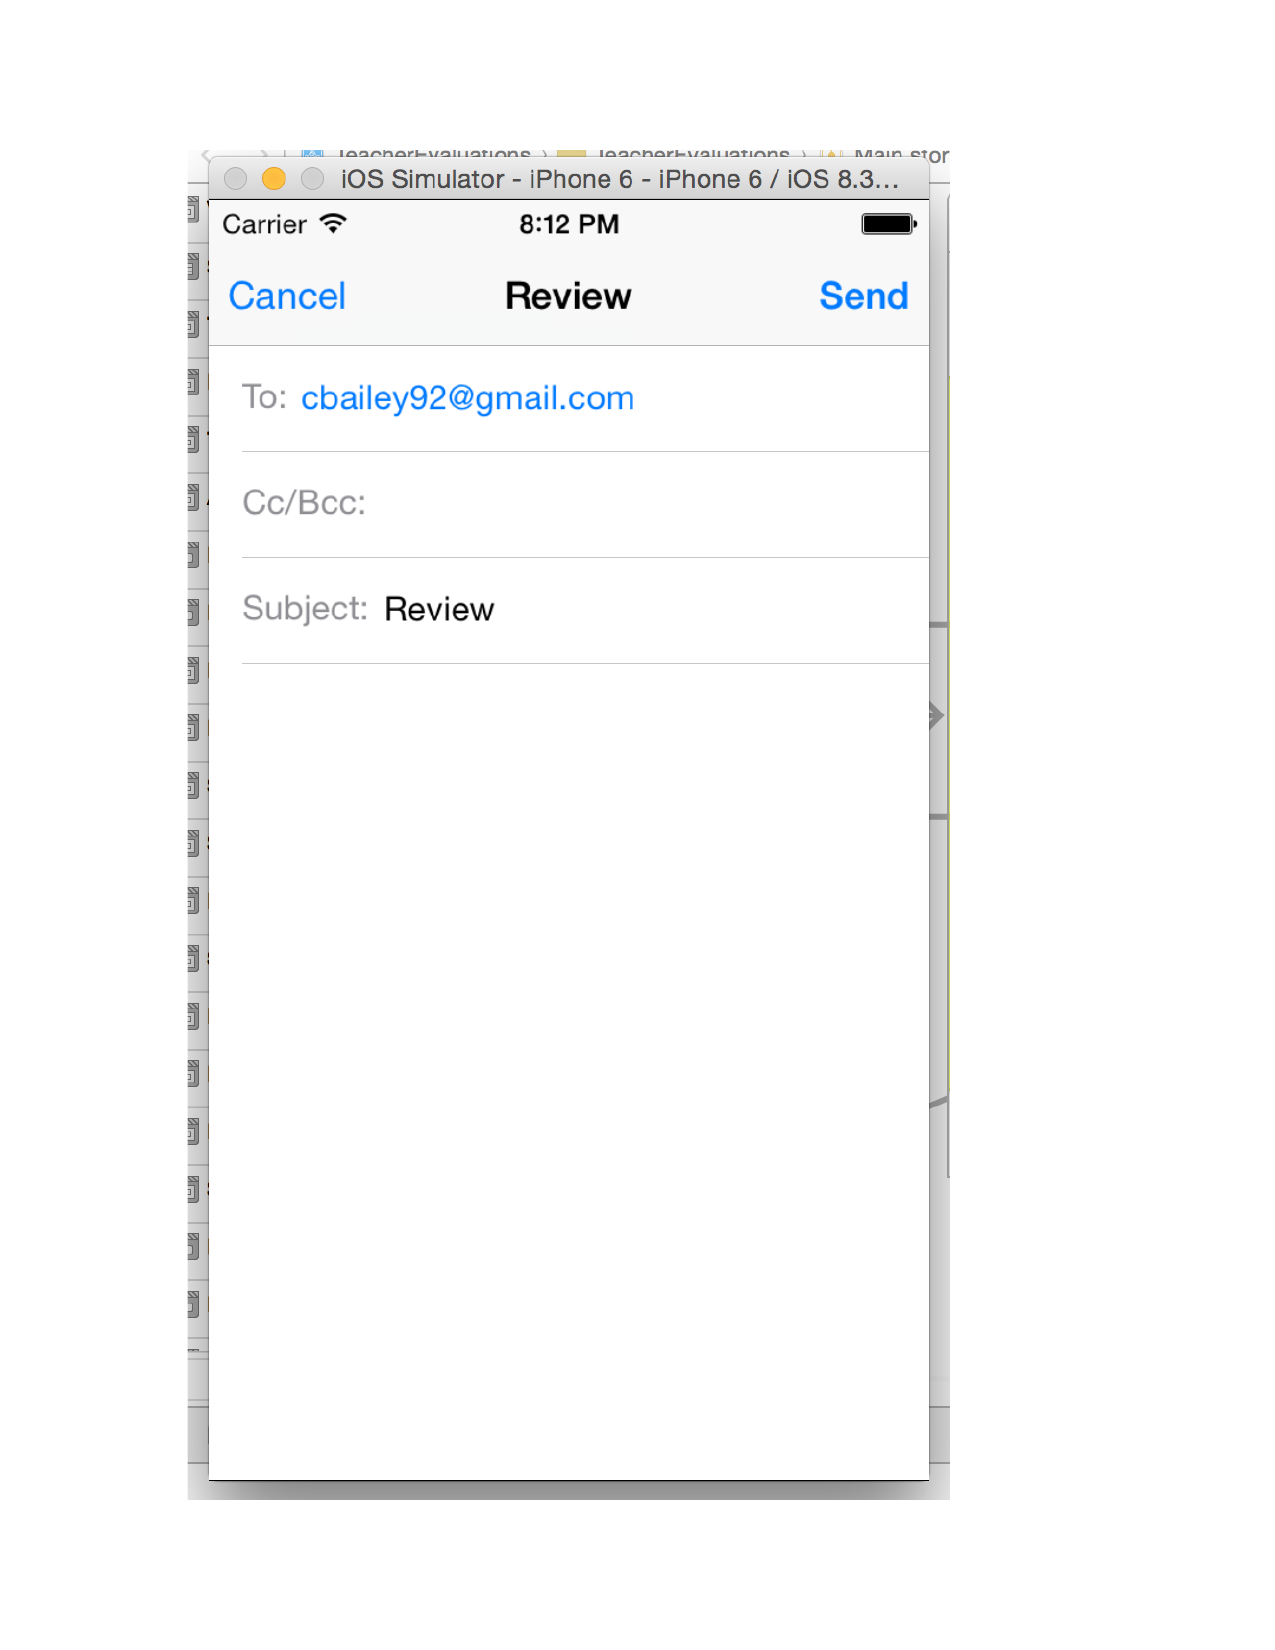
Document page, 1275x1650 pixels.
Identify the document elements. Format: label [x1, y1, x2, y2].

picture [187, 150, 950, 1500]
